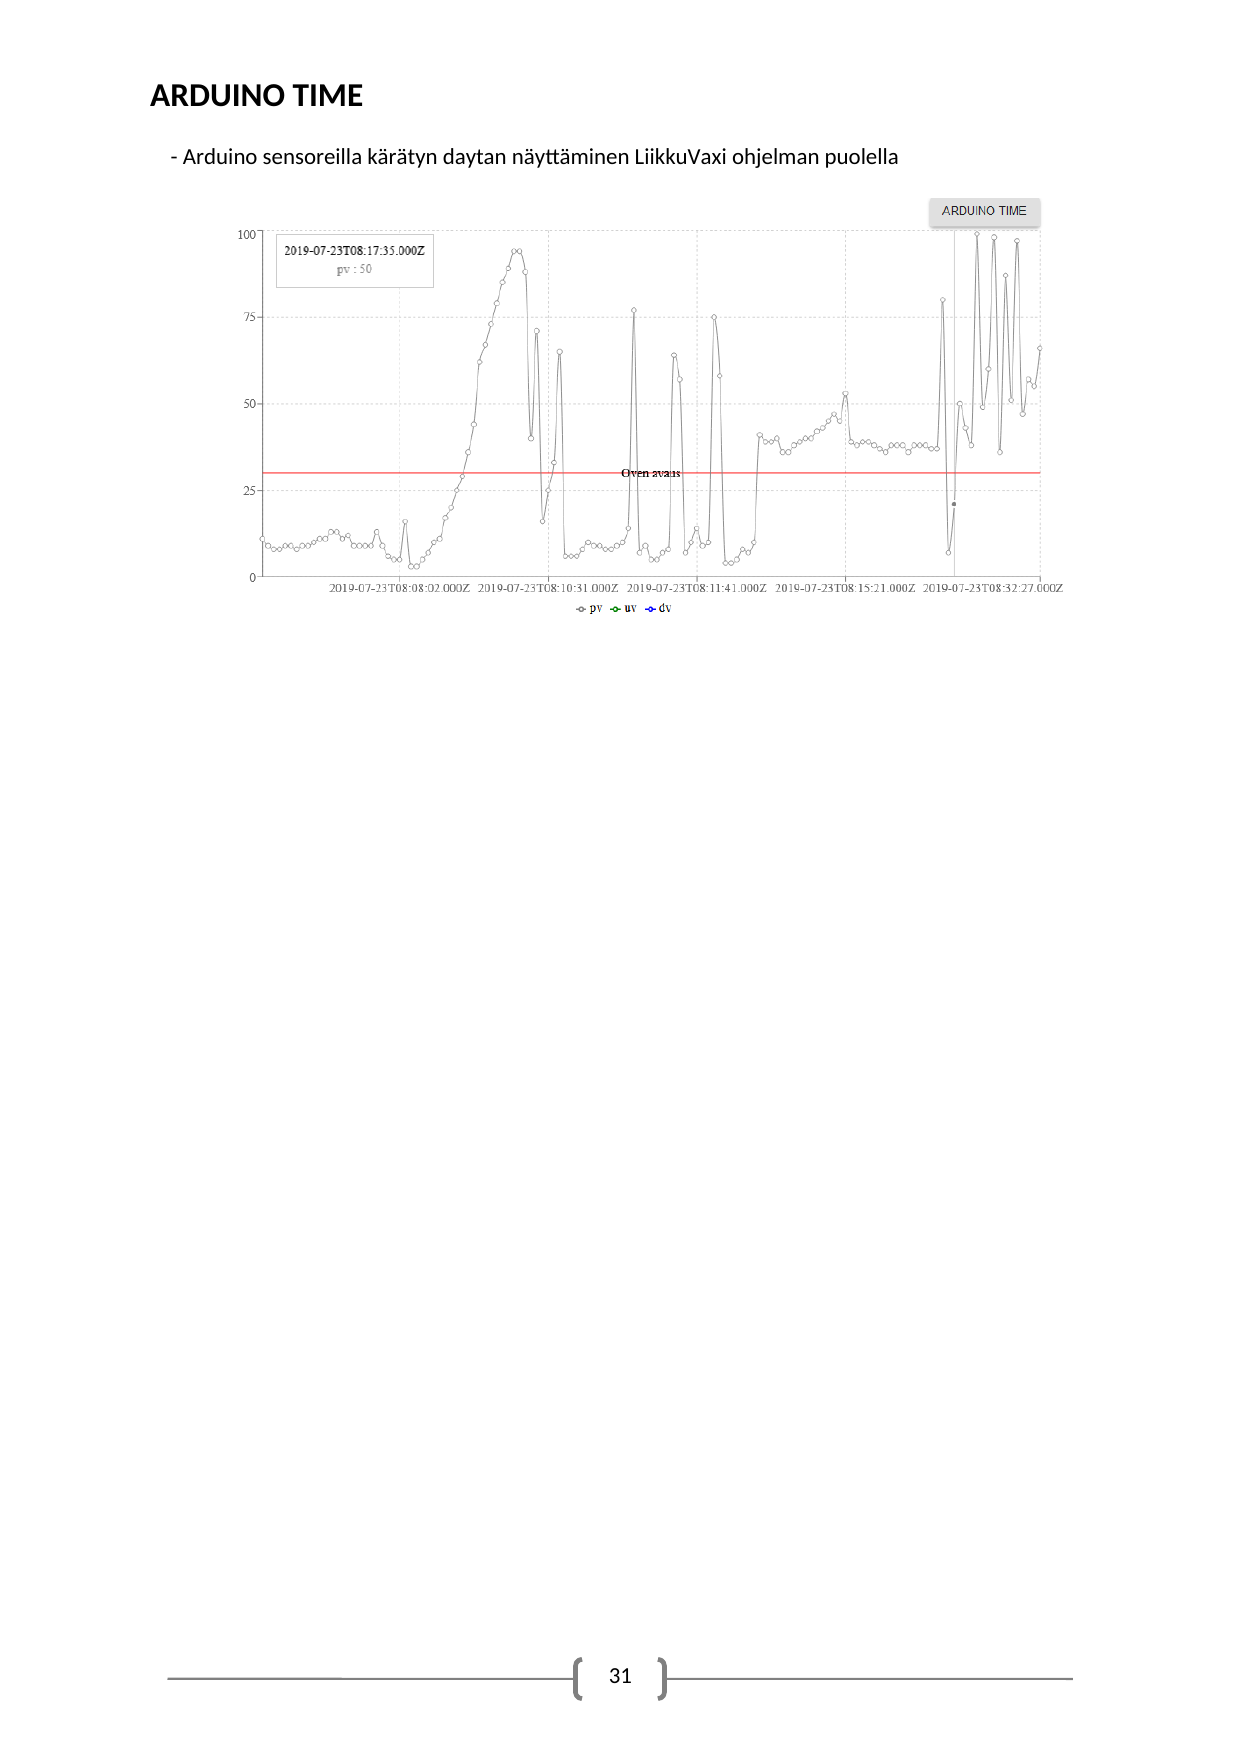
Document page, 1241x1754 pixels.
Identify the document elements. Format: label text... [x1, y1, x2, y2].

text - Arduino sensoreilla kärätyn daytan näyttäminen LiikkuVaxi ohjelman puolella [150, 142, 1090, 171]
picture [150, 198, 1091, 627]
text ARDUINO TIME [150, 74, 1090, 114]
